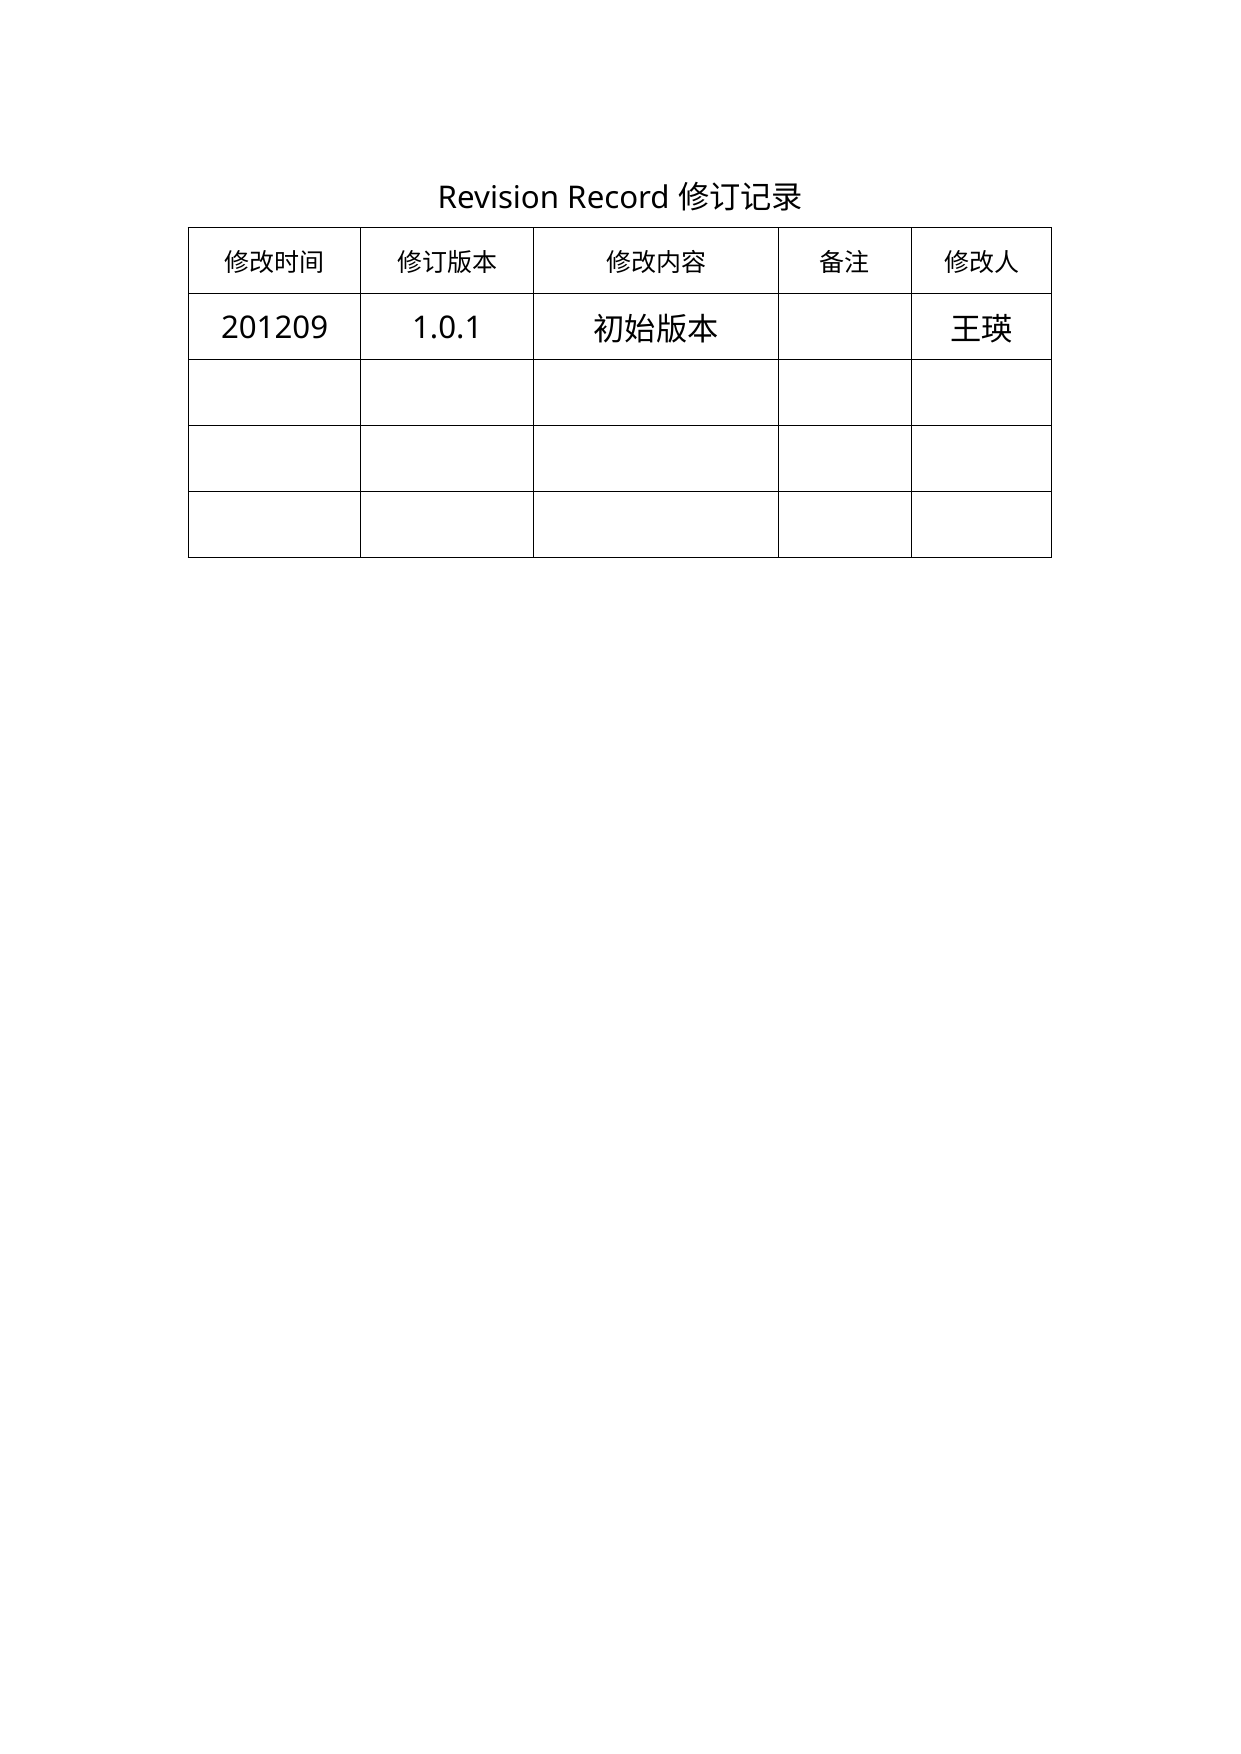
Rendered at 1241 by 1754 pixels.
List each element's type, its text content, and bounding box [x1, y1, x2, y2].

table_cell [912, 426, 1051, 491]
table_cell [534, 426, 778, 491]
table_cell [189, 426, 360, 491]
table_cell [361, 360, 533, 425]
table_header 修改人 [912, 228, 1051, 293]
table_header 备注 [779, 228, 911, 293]
table_cell [779, 294, 911, 359]
table_cell [189, 492, 360, 557]
table_header 修改内容 [534, 228, 778, 293]
table_cell [361, 492, 533, 557]
table_cell 1.0.1 [361, 294, 533, 359]
table_cell [189, 360, 360, 425]
text Revision Record 修订记录 [187, 162, 1053, 227]
table_cell 王瑛 [912, 294, 1051, 359]
table_cell [779, 426, 911, 491]
table_cell [534, 492, 778, 557]
table_cell 201209 [189, 294, 360, 359]
table_cell [361, 426, 533, 491]
table_cell [912, 360, 1051, 425]
table_header 修订版本 [361, 228, 533, 293]
table_cell [779, 492, 911, 557]
table_cell 初始版本 [534, 294, 778, 359]
table_cell [912, 492, 1051, 557]
table_cell [779, 360, 911, 425]
table_cell [534, 360, 778, 425]
table_header 修改时间 [189, 228, 360, 293]
